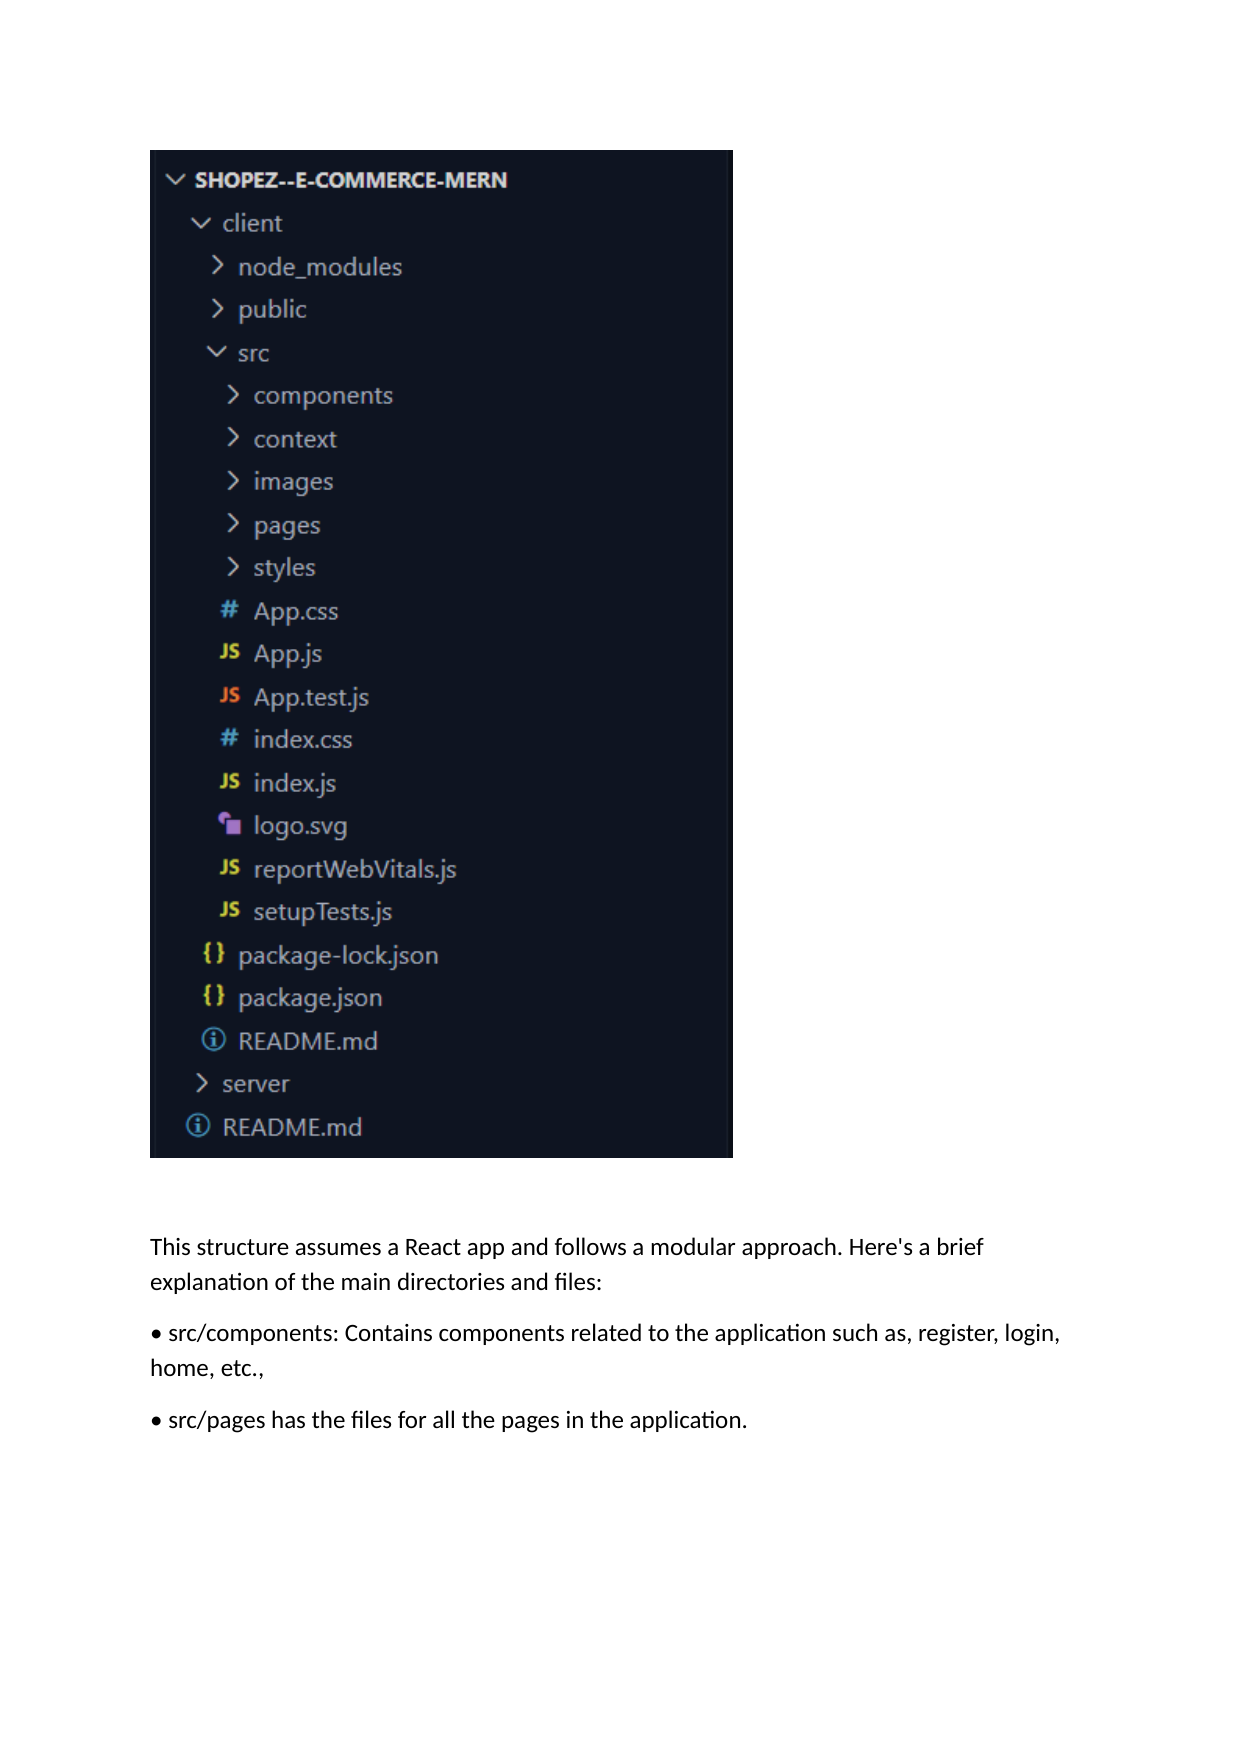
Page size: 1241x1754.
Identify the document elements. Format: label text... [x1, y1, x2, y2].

picture [150, 150, 733, 1158]
text This structure assumes a React app and follows a modular approach. Here's a brief explanation of the main directories and files: [150, 1231, 1090, 1296]
text • src/pages has the files for all the pages in the application. [150, 1404, 1090, 1434]
text • src/components: Contains components related to the application such as, register, login, home, etc., [150, 1317, 1090, 1383]
